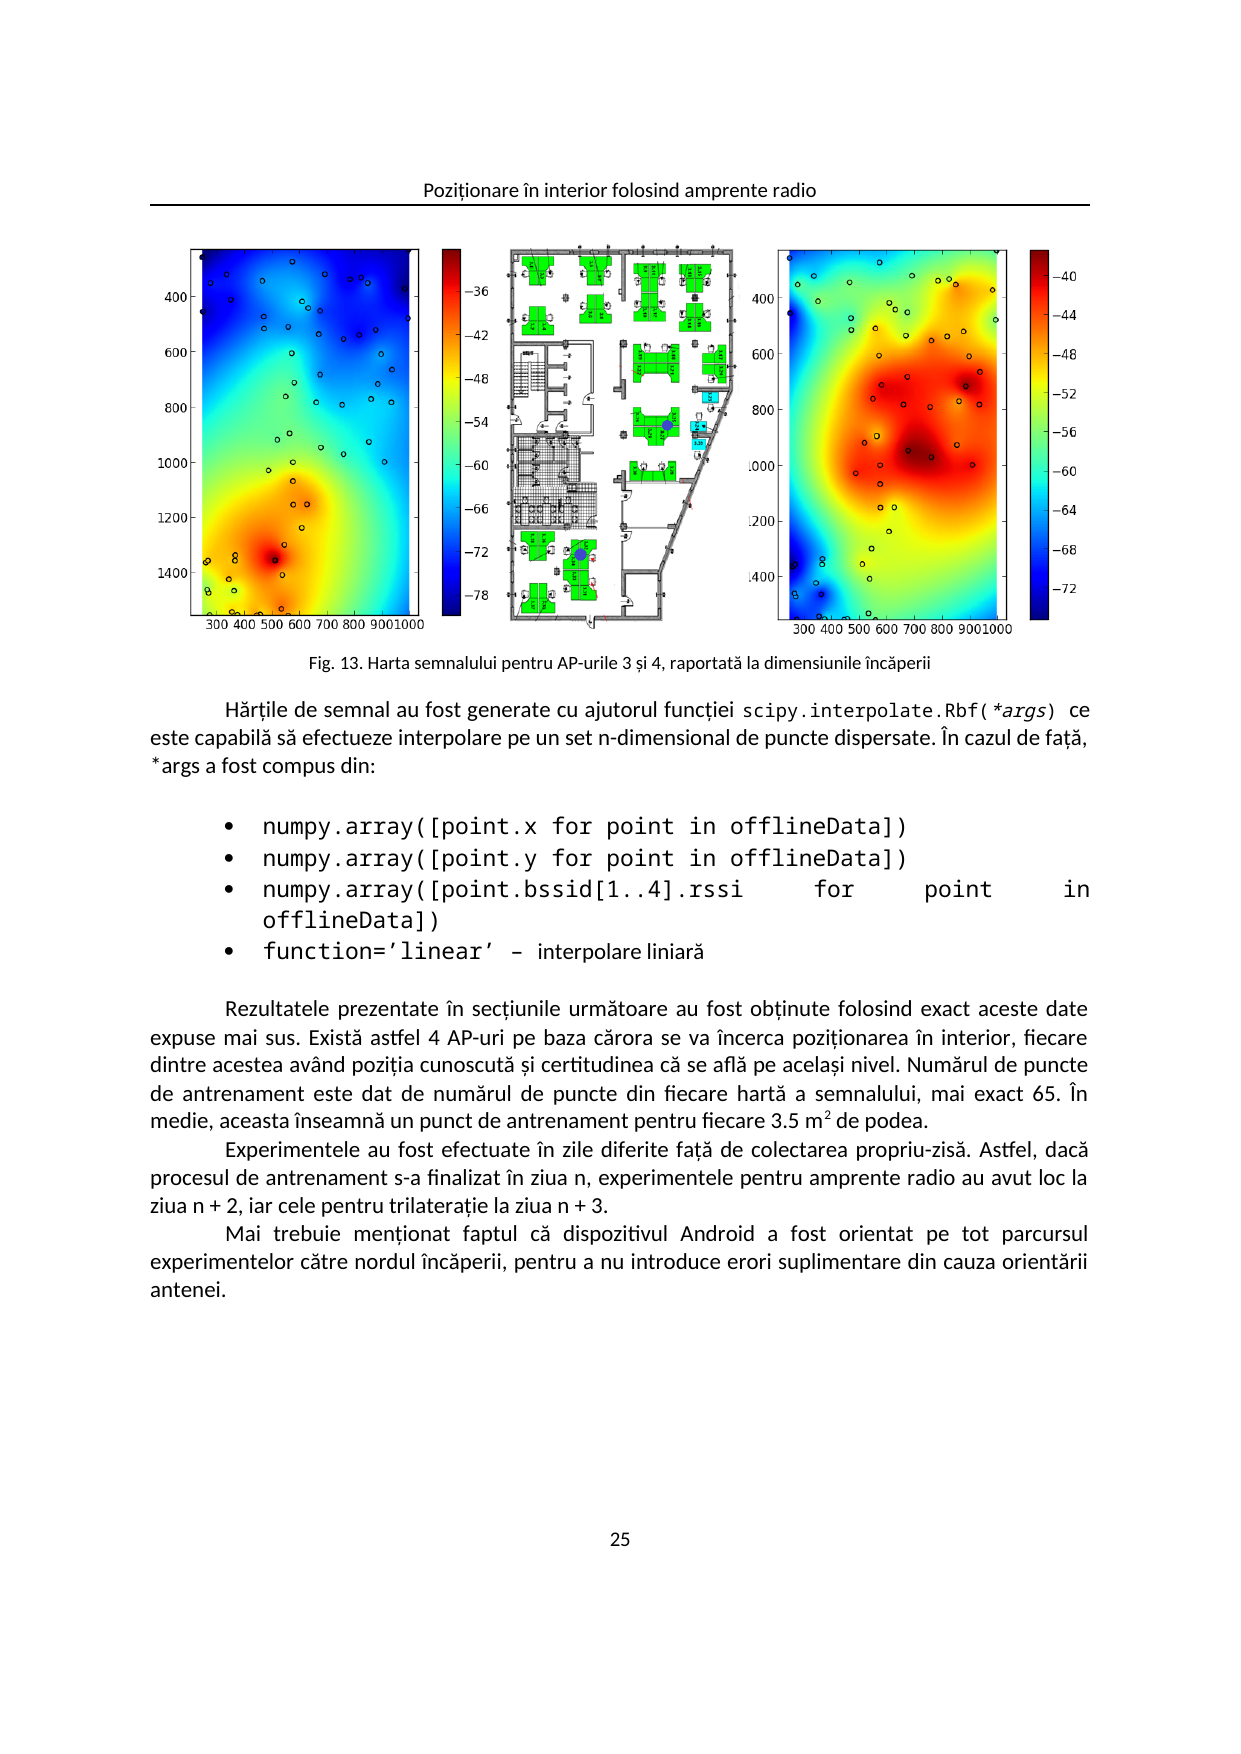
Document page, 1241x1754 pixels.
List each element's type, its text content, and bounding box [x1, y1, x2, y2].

list numpy.array([point.bssid[1..4].rssi for point in offlineData]) [225, 873, 1090, 935]
list function=’linear’ – interpolare liniară [225, 935, 1090, 967]
list numpy.array([point.x for point in offlineData]) [225, 810, 1090, 842]
text Mai trebuie menționat faptul că dispozitivul Android a fost orientat pe tot parcursul experimentelor către nordul încăperii, pentru a nu introduce erori suplimentare din cauza orientării antenei. [150, 1219, 1090, 1303]
picture [150, 231, 1090, 652]
text Hărțile de semnal au fost generate cu ajutorul funcției scipy.interpolate.Rbf(*args) ce este capabilă să efectueze interpolare pe un set n-dimensional de puncte dispersate. În cazul de față, *args a fost compus din: [150, 695, 1090, 779]
text Rezultatele prezentate în secțiunile următoare au fost obținute folosind exact aceste date expuse mai sus. Există astfel 4 AP-uri pe baza cărora se va încerca poziționarea în interior, fiecare dintre acestea având poziția cunoscută și certitudinea că se află pe același nivel. Numărul de puncte de antrenament este dat de numărul de puncte din fiecare hartă a semnalului, mai exact 65. În medie, aceasta înseamnă un punct de antrenament pentru fiecare 3.5 m2 de podea. [150, 994, 1090, 1135]
list numpy.array([point.y for point in offlineData]) [225, 842, 1090, 873]
text Fig. 13. Harta semnalului pentru AP-urile 3 și 4, raportată la dimensiunile încăperii [150, 652, 1090, 674]
text Experimentele au fost efectuate în zile diferite față de colectarea propriu-zisă. Astfel, dacă procesul de antrenament s-a finalizat în ziua n, experimentele pentru amprente radio au avut loc la ziua n + 2, iar cele pentru trilaterație la ziua n + 3. [150, 1135, 1090, 1219]
